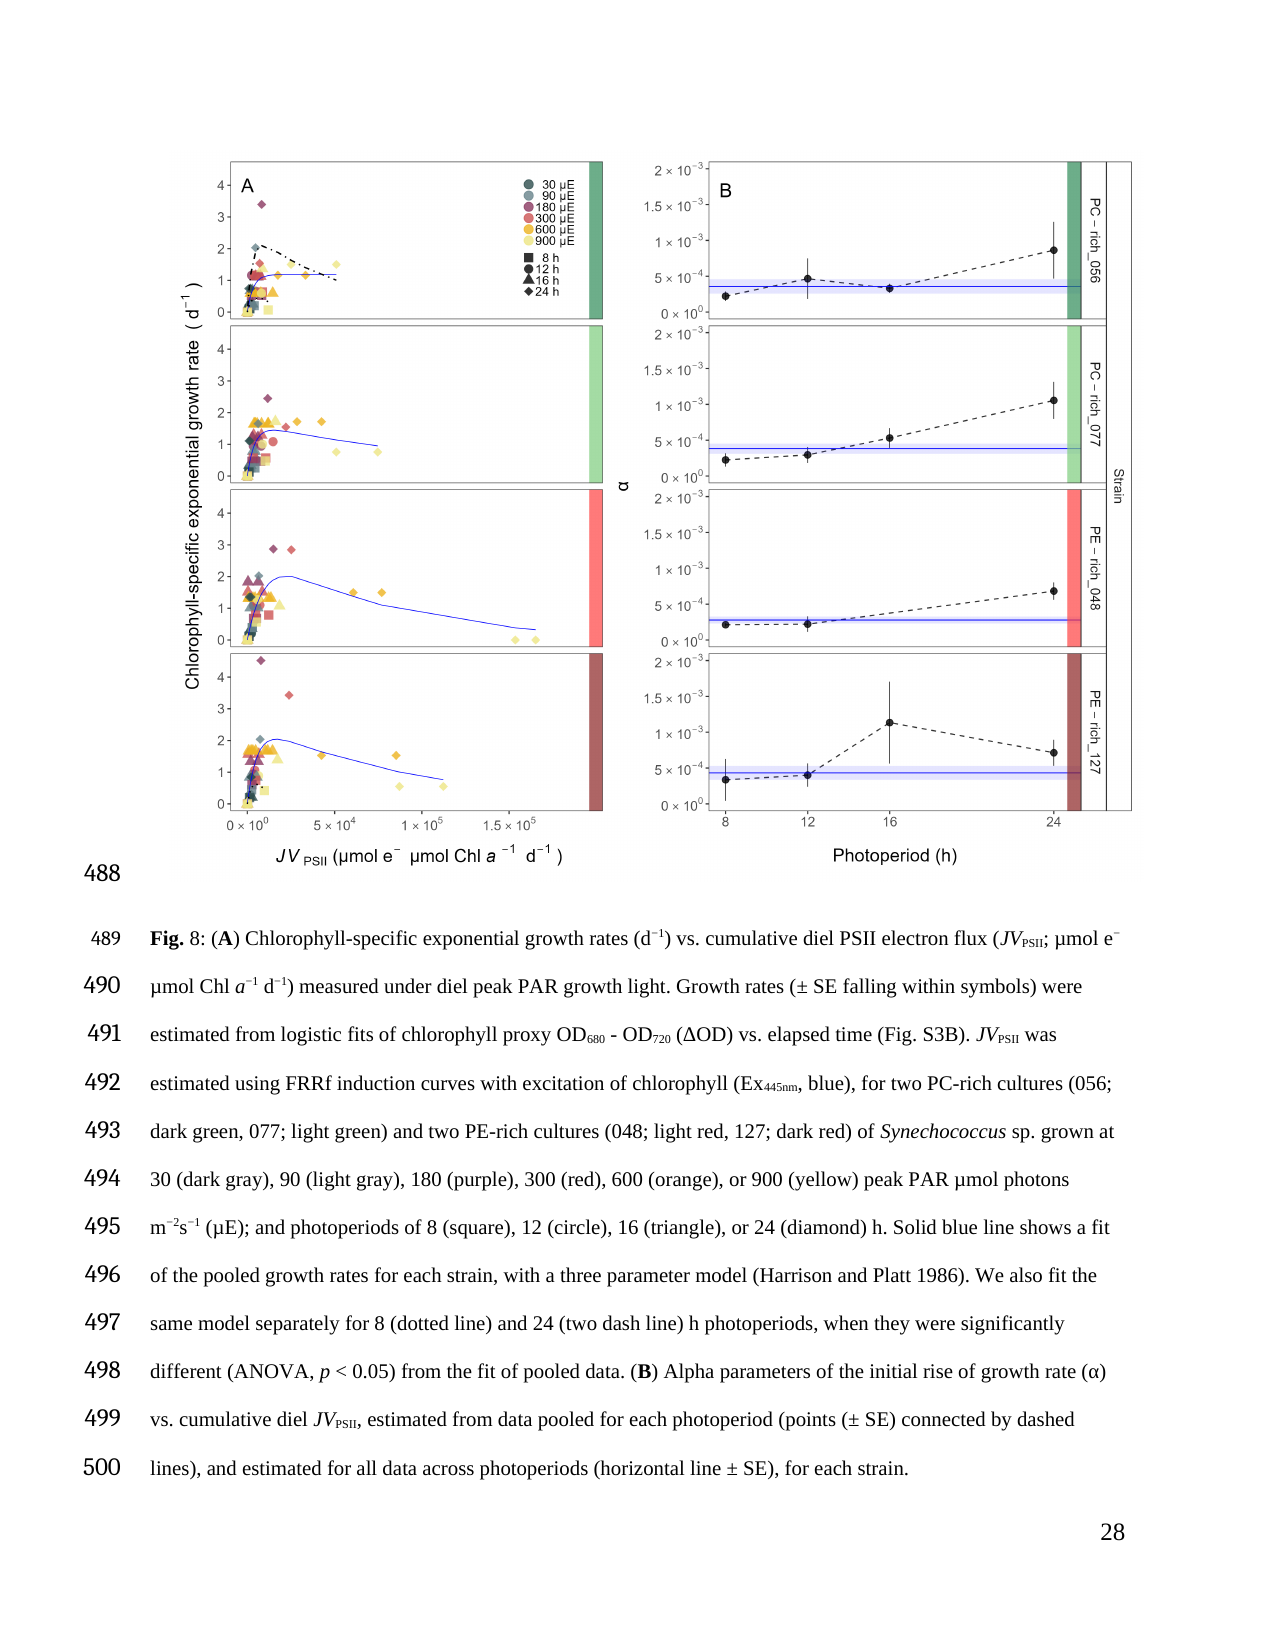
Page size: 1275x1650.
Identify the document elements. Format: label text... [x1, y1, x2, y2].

text Fig. 8: (A) Chlorophyll-specific exponential growth rates (d−1) vs. cumulative diel PSII electron flux (JVPSII; µmol e− µmol Chl a−1 d−1) measured under diel peak PAR growth light. Growth rates (± SE falling within symbols) were estimated from logistic fits of chlorophyll proxy OD680 - OD720 (ΔOD) vs. elapsed time (Fig. S3B). JVPSII was estimated using FRRf induction curves with excitation of chlorophyll (Ex445nm, blue), for two PC-rich cultures (056; dark green, 077; light green) and two PE-rich cultures (048; light red, 127; dark red) of Synechococcus sp. grown at 30 (dark gray), 90 (light gray), 180 (purple), 300 (red), 600 (orange), or 900 (yellow) peak PAR µmol photons m−2s−1 (µE); and photoperiods of 8 (square), 12 (circle), 16 (triangle), or 24 (diamond) h. Solid blue line shows a fit of the pooled growth rates for each strain, with a three parameter model (Harrison and Platt 1986). We also fit the same model separately for 8 (dotted line) and 24 (two dash line) h photoperiods, when they were significantly different (ANOVA, p < 0.05) from the fit of pooled data. (B) Alpha parameters of the initial rise of growth rate (α) vs. cumulative diel JVPSII, estimated from data pooled for each photoperiod (points (± SE) connected by dashed lines), and estimated for all data across photoperiods (horizontal line ± SE), for each strain. [150, 926, 1125, 1479]
picture [168, 150, 1144, 882]
